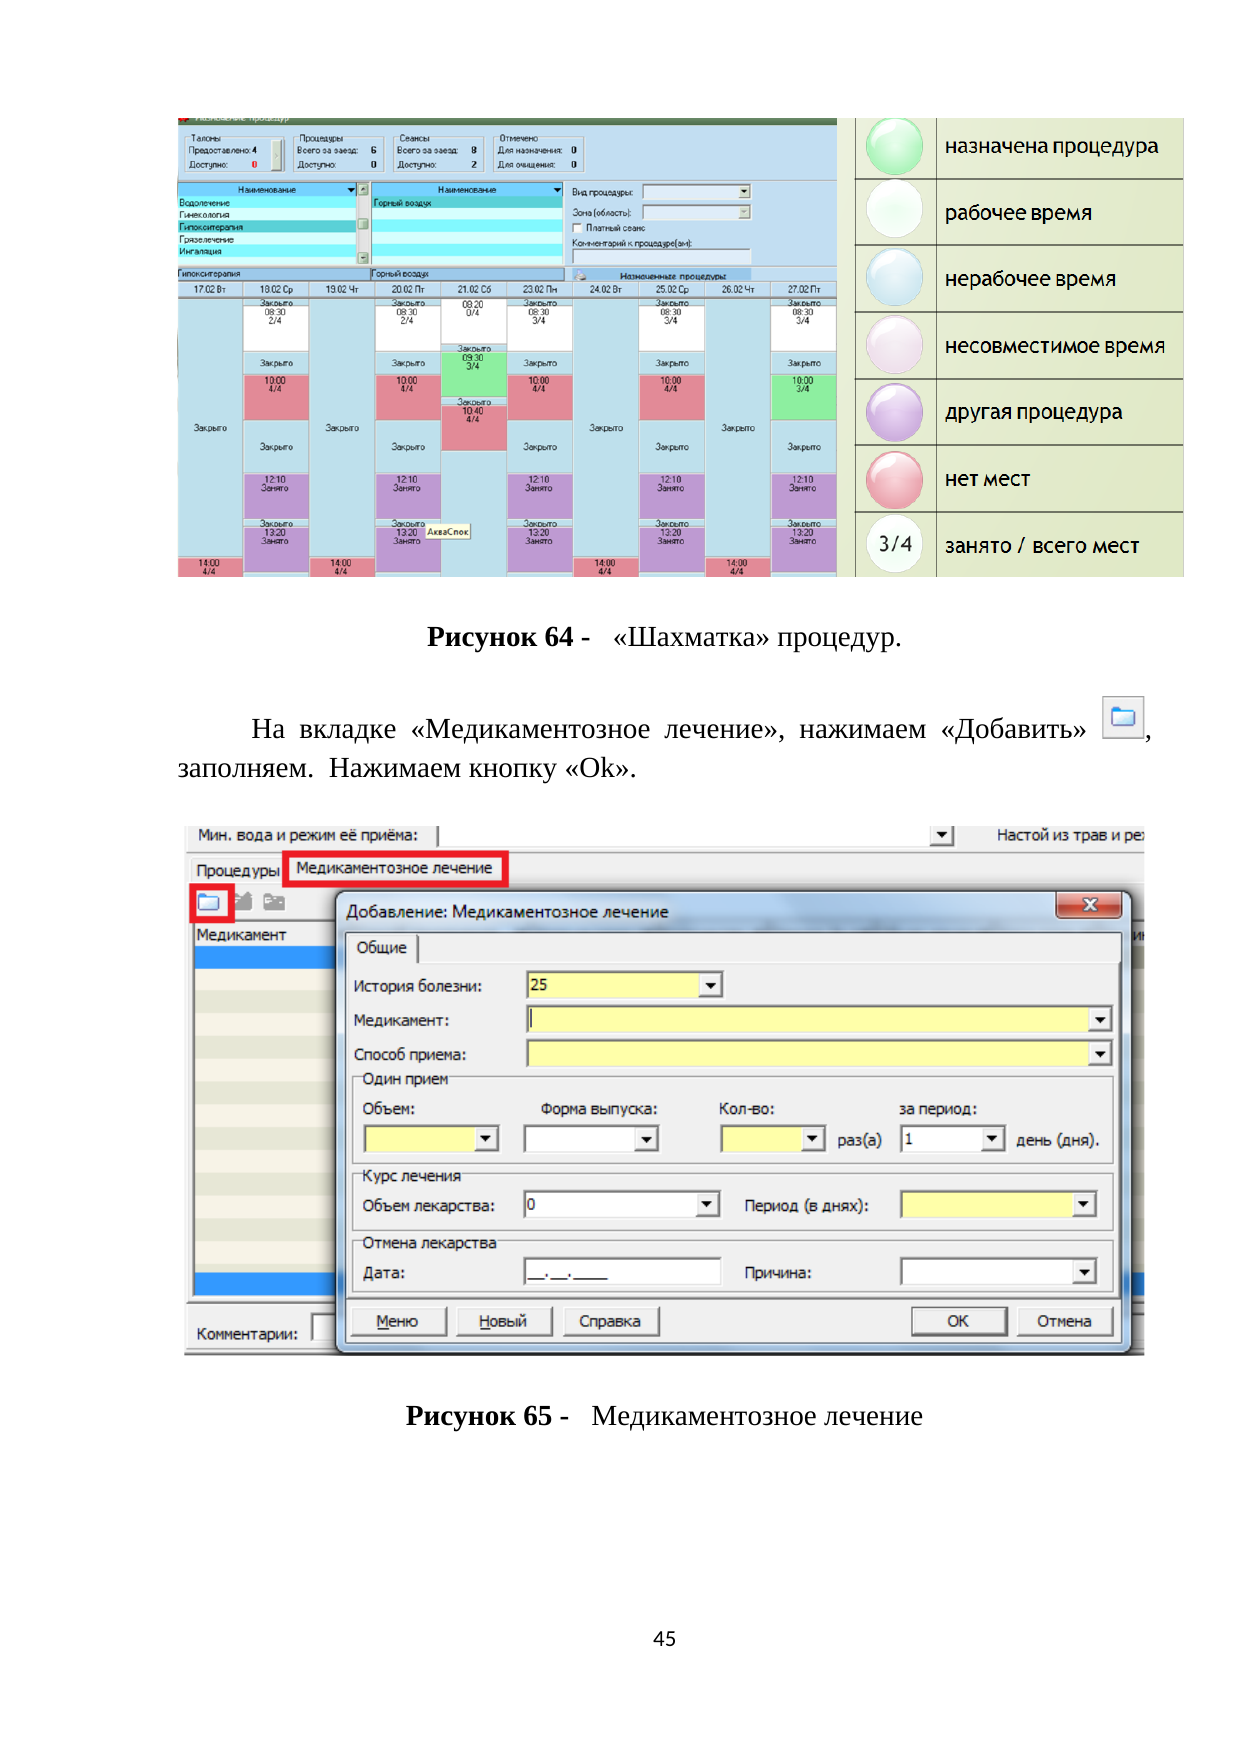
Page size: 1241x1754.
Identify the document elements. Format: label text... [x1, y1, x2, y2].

text Рисунок 64 - «Шахматка» процедур. [177, 619, 1152, 653]
picture [184, 826, 1145, 1356]
picture [177, 118, 1184, 577]
picture [1102, 696, 1145, 739]
text Рисунок 65 - Медикаментозное лечение [177, 1398, 1152, 1432]
text На вкладке «Медикаментозное лечение», нажимаем «Добавить» , заполняем. Нажимаем кнопку «Ok». [177, 696, 1152, 783]
